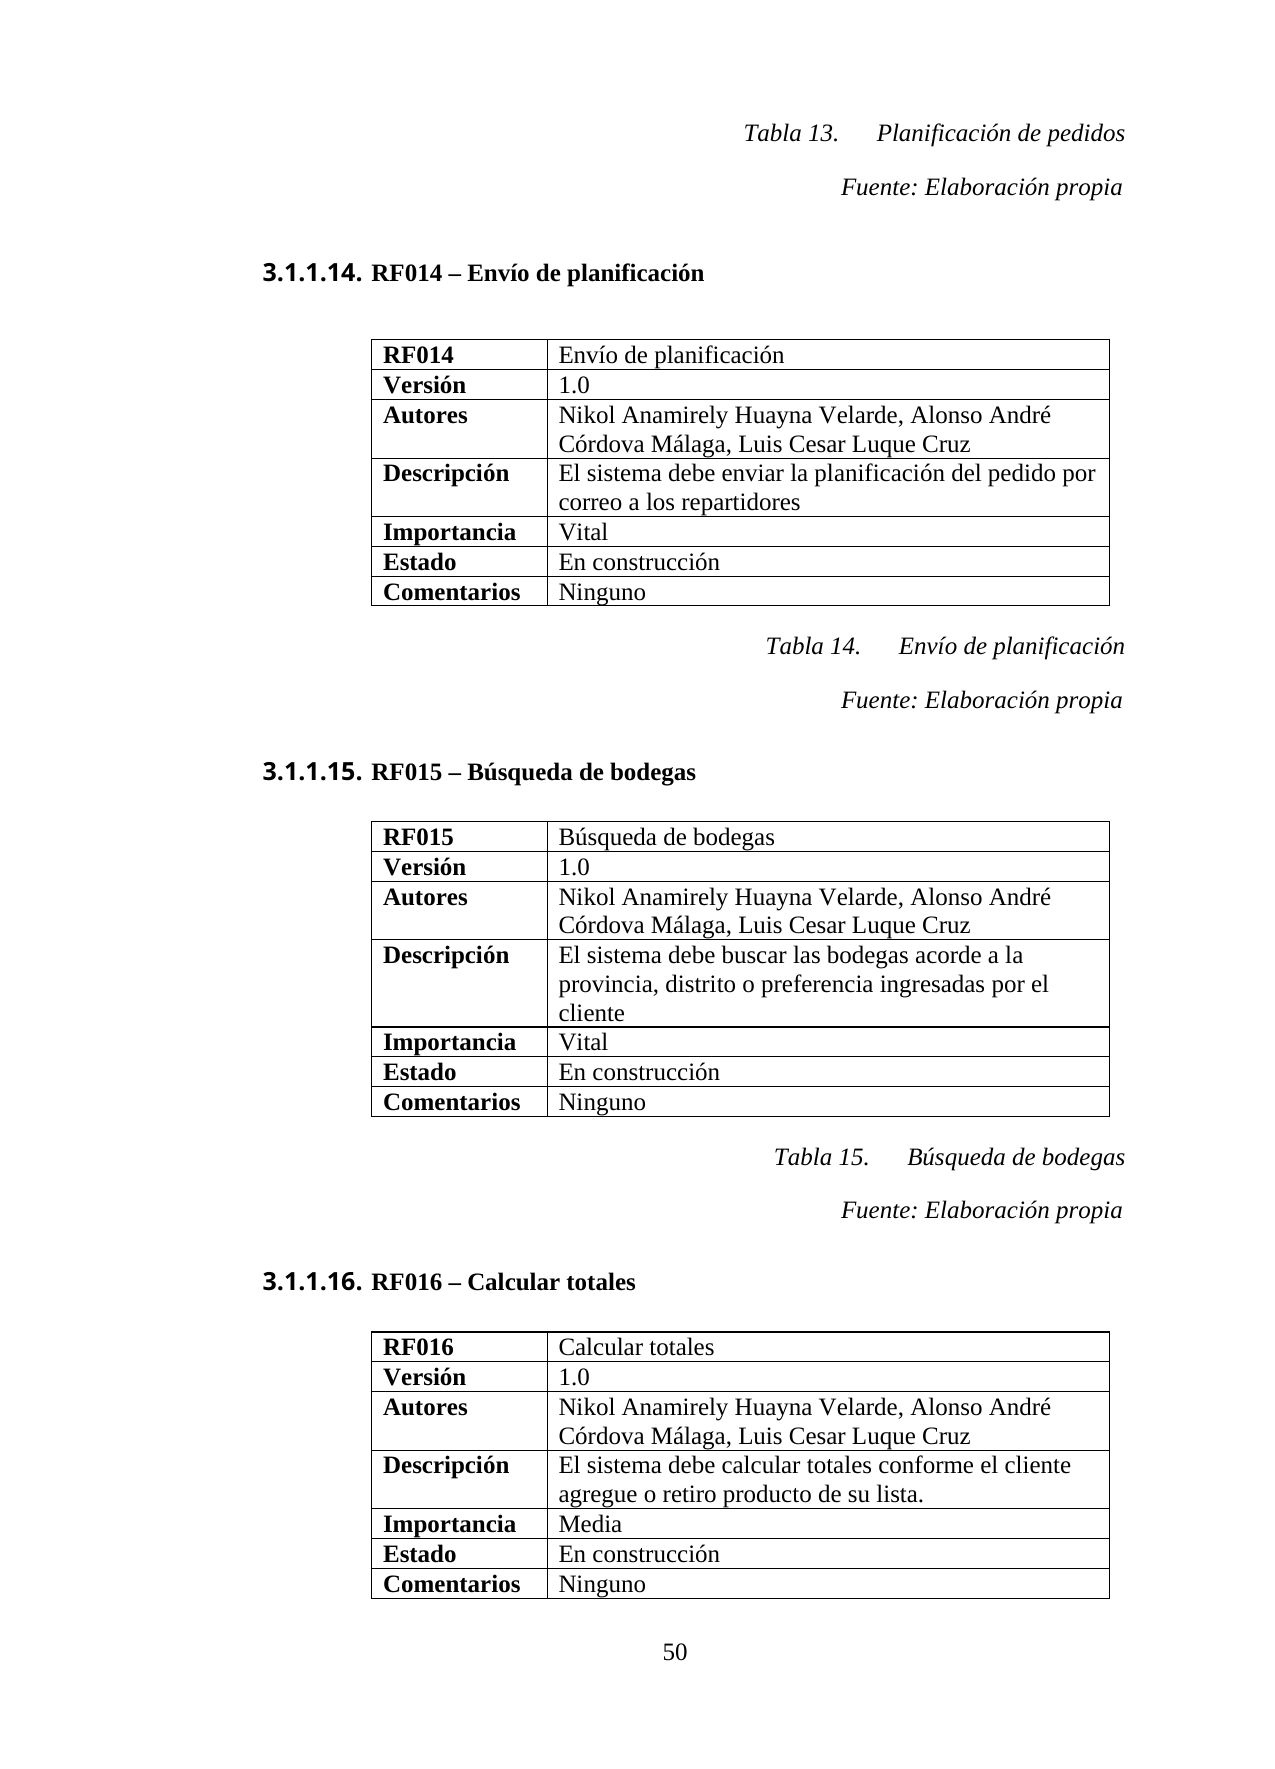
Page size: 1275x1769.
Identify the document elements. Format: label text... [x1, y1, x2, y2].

text Fuente: Elaboración propia [225, 1196, 1125, 1224]
subtitle RF015 – Búsqueda de bodegas [262, 753, 1125, 787]
table_cell Nikol Anamirely Huayna Velarde, Alonso André Córdova Málaga, Luis Cesar Luque Cruz [548, 400, 1109, 457]
table_cell Ninguno [548, 1569, 1109, 1597]
table_header RF015 [372, 822, 547, 851]
text Envío de planificación [652, 631, 1125, 660]
table_cell Versión [372, 852, 547, 881]
table_cell Ninguno [548, 1087, 1109, 1116]
table_cell Descripción [372, 940, 547, 1026]
table_header Búsqueda de bodegas [548, 822, 1109, 851]
table_cell Media [548, 1509, 1109, 1538]
table_cell Ninguno [548, 577, 1109, 605]
text Búsqueda de bodegas [652, 1142, 1125, 1171]
subtitle RF014 – Envío de planificación [262, 254, 1125, 288]
table_header Envío de planificación [548, 340, 1109, 369]
table_cell El sistema debe calcular totales conforme el cliente agregue o retiro producto de su lista. [548, 1451, 1109, 1508]
table_cell Comentarios [372, 577, 547, 605]
subtitle RF016 – Calcular totales [262, 1264, 1125, 1298]
table_cell El sistema debe buscar las bodegas acorde a la provincia, distrito o preferencia ingresadas por el cliente [548, 940, 1109, 1026]
table_cell Comentarios [372, 1569, 547, 1597]
table_header RF016 [372, 1333, 547, 1361]
table_cell Vital [548, 1028, 1109, 1056]
table_cell 1.0 [548, 852, 1109, 881]
table_header Calcular totales [548, 1333, 1109, 1361]
text Fuente: Elaboración propia [225, 172, 1125, 201]
table_cell Autores [372, 882, 547, 939]
table_cell Estado [372, 1057, 547, 1086]
table_cell Nikol Anamirely Huayna Velarde, Alonso André Córdova Málaga, Luis Cesar Luque Cruz [548, 1392, 1109, 1449]
table_cell Autores [372, 1392, 547, 1449]
table_cell En construcción [548, 1539, 1109, 1568]
table_cell 1.0 [548, 370, 1109, 399]
table_cell Comentarios [372, 1087, 547, 1116]
table_cell Vital [548, 517, 1109, 546]
table_header RF014 [372, 340, 547, 369]
table_cell Versión [372, 1362, 547, 1391]
table_cell Estado [372, 1539, 547, 1568]
table_cell Importancia [372, 1509, 547, 1538]
table_cell El sistema debe enviar la planificación del pedido por correo a los repartidores [548, 459, 1109, 516]
text Planificación de pedidos [652, 118, 1125, 147]
table_cell Importancia [372, 517, 547, 546]
table_cell Descripción [372, 1451, 547, 1508]
table_cell Descripción [372, 459, 547, 516]
table_cell Versión [372, 370, 547, 399]
text Fuente: Elaboración propia [225, 685, 1125, 714]
table_cell En construcción [548, 1057, 1109, 1086]
table_cell Estado [372, 547, 547, 576]
table_cell 1.0 [548, 1362, 1109, 1391]
table_cell Importancia [372, 1028, 547, 1056]
table_cell Nikol Anamirely Huayna Velarde, Alonso André Córdova Málaga, Luis Cesar Luque Cruz [548, 882, 1109, 939]
table_cell En construcción [548, 547, 1109, 576]
table_cell Autores [372, 400, 547, 457]
